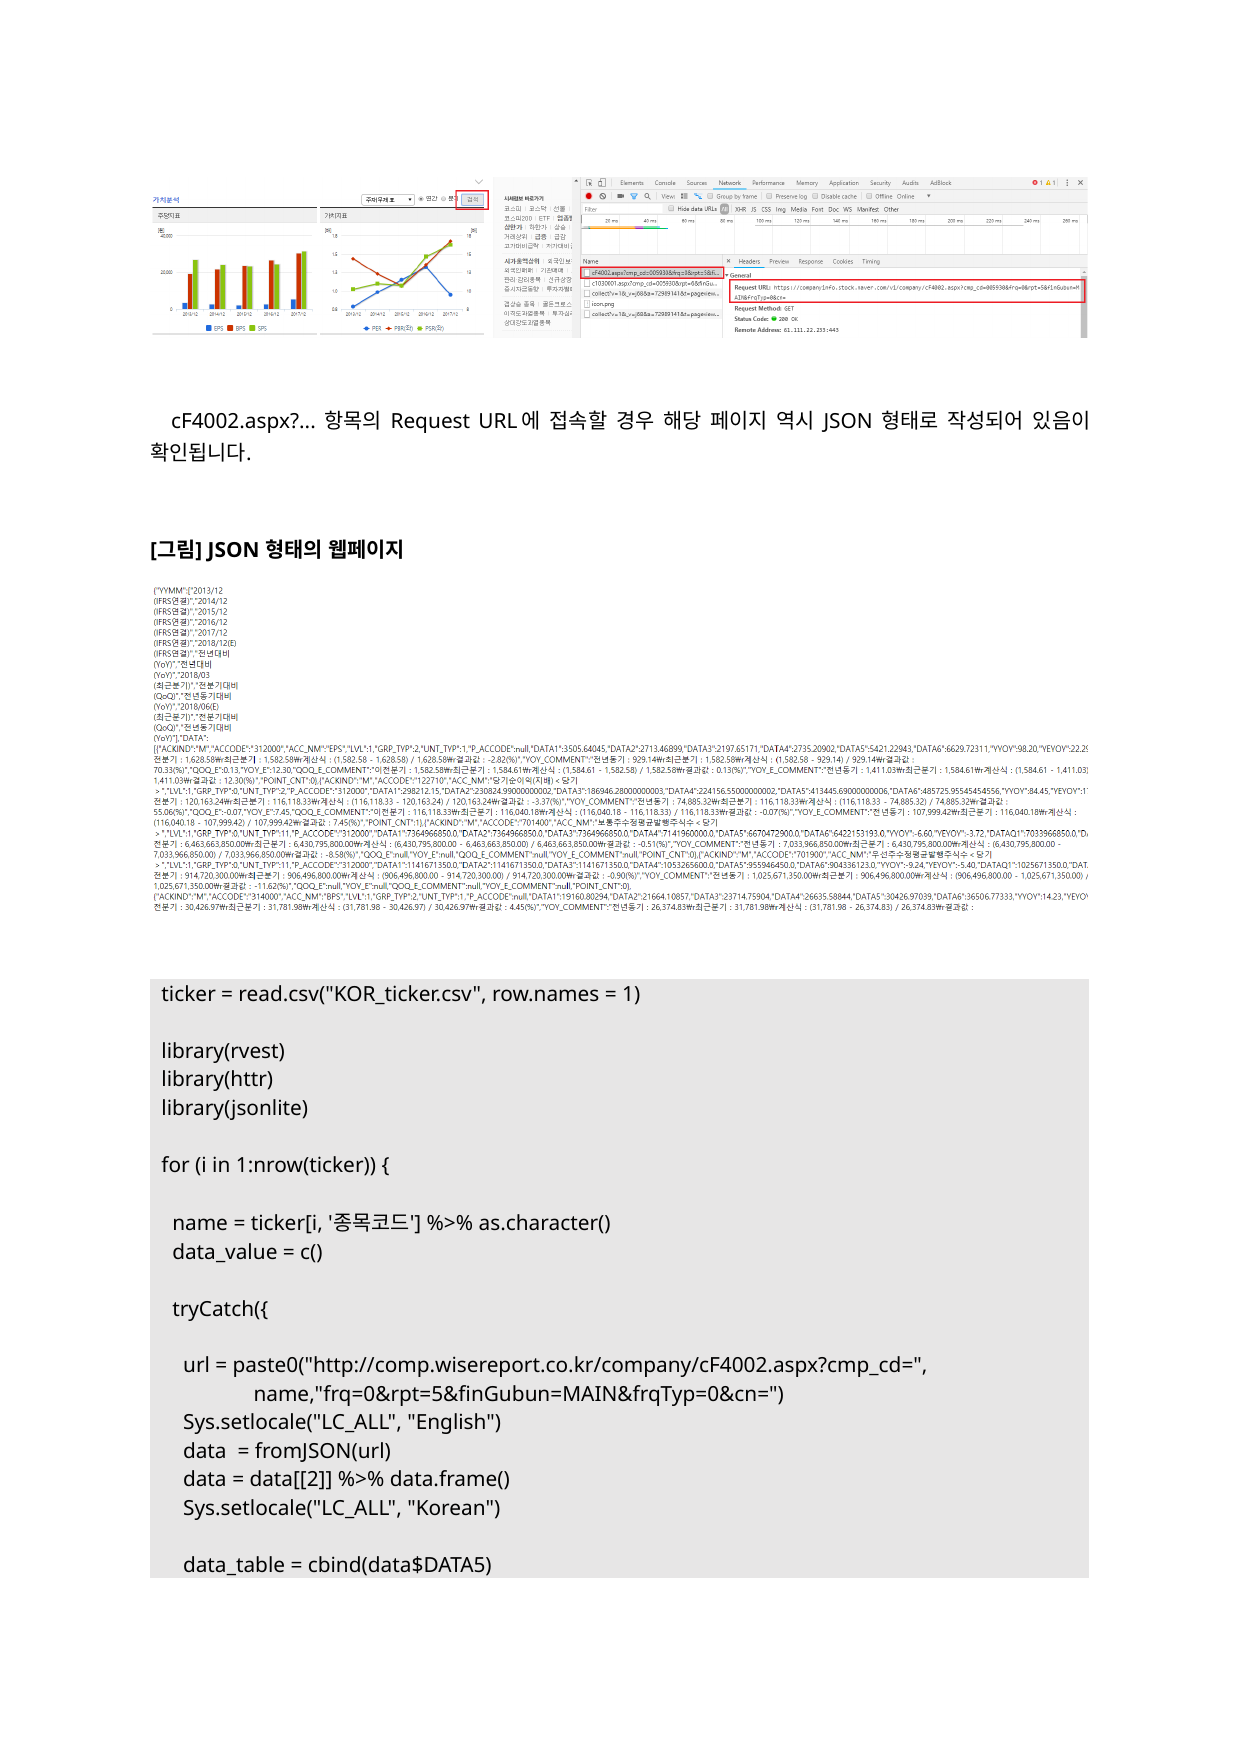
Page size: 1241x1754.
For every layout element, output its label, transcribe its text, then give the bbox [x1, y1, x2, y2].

picture [150, 177, 1088, 338]
picture [150, 582, 1088, 913]
text [그림] JSON 형태의 웹페이지 [150, 533, 1090, 564]
text cF4002.aspx?... 항목의 Request URL에 접속할 경우 해당 페이지 역시 JSON 형태로 작성되어 있음이 확인됩니다. [150, 404, 1090, 467]
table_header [150, 979, 1089, 1578]
